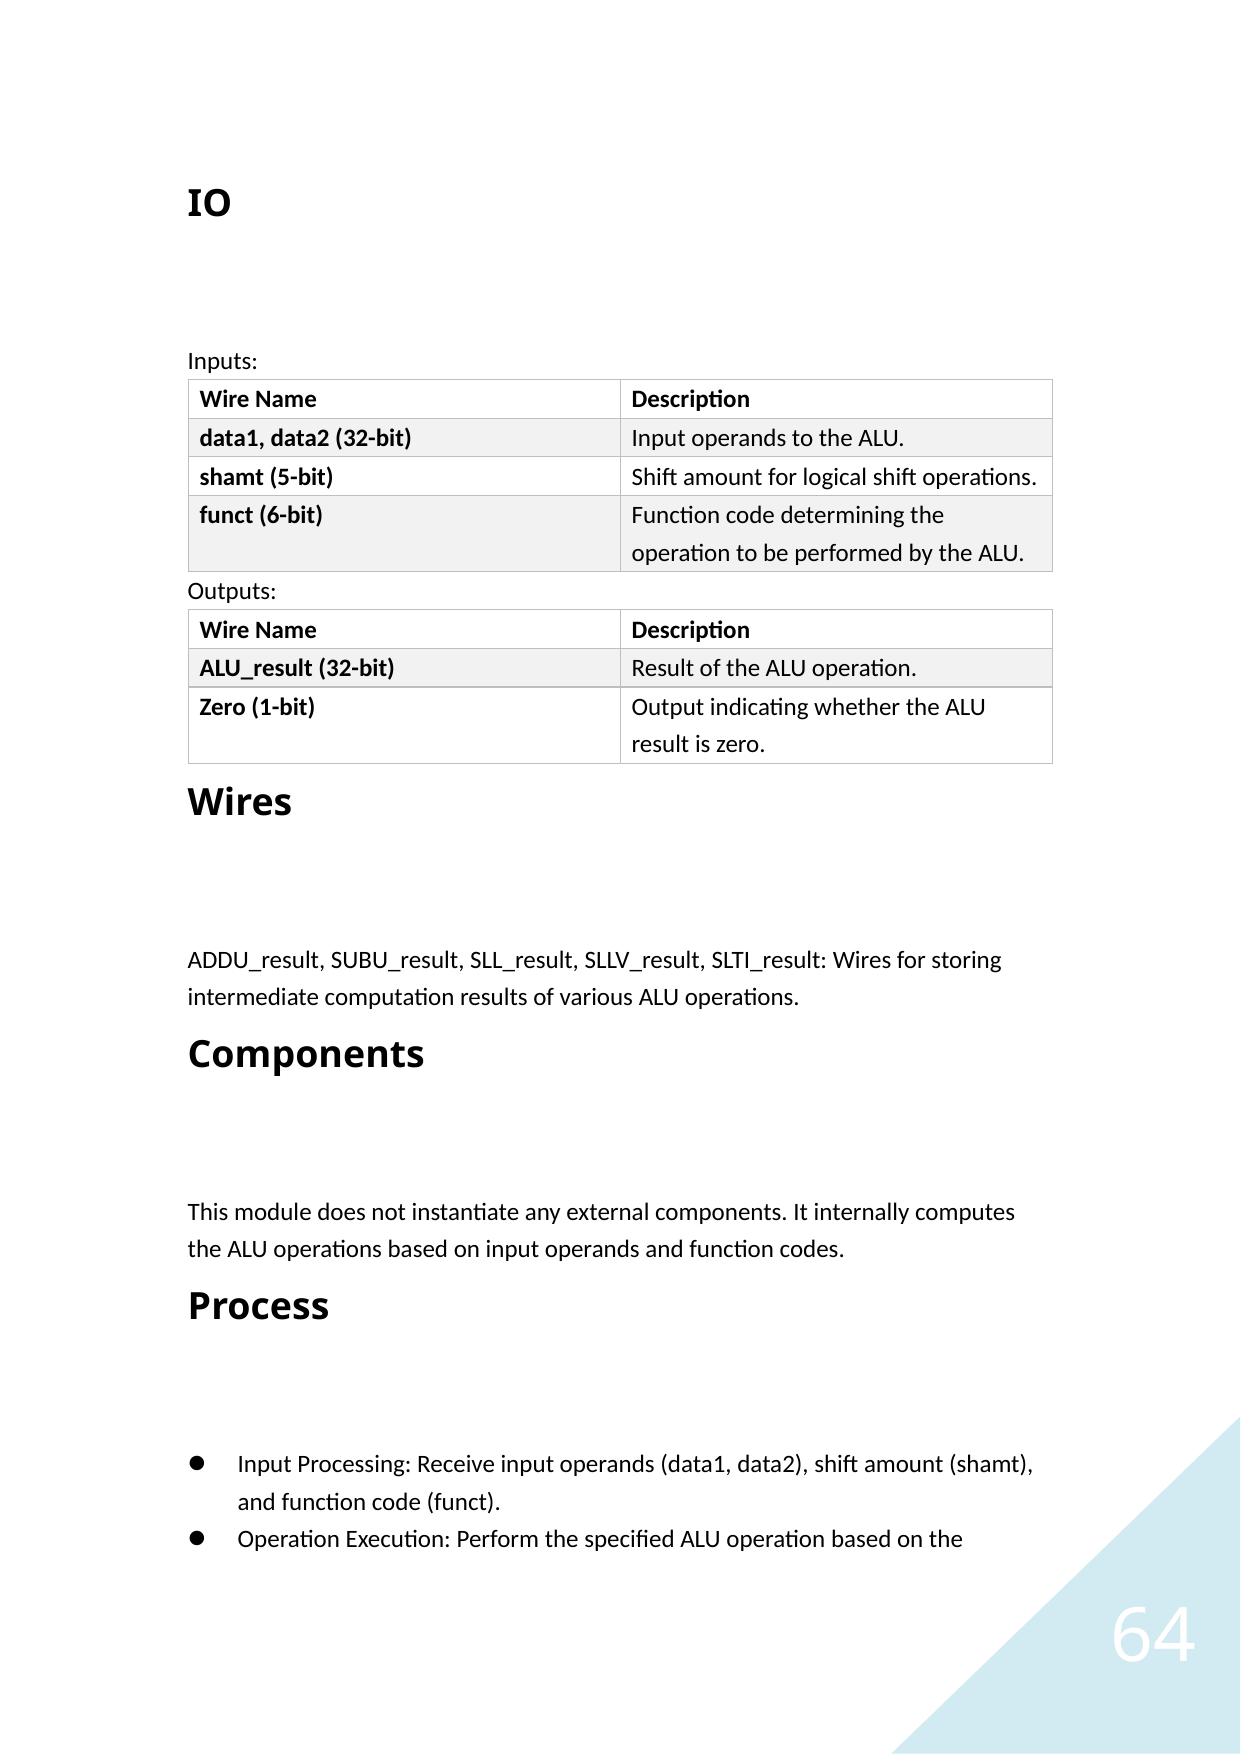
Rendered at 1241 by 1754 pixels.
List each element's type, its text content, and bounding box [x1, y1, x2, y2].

table_cell Result of the ALU operation. [621, 649, 1052, 686]
table_cell data1, data2 (32-bit) [189, 419, 620, 456]
table_cell Function code determining the operation to be performed by the ALU. [621, 496, 1052, 571]
table_header Wire Name [189, 380, 620, 418]
subtitle Process [187, 1268, 1053, 1343]
table_header Wire Name [189, 610, 620, 648]
subtitle Components [187, 1016, 1053, 1091]
subtitle Wires [187, 764, 1053, 838]
table_cell shamt (5-bit) [189, 457, 620, 495]
table_header Description [621, 380, 1052, 418]
table_cell Zero (1-bit) [189, 688, 620, 762]
text ADDU_result, SUBU_result, SLL_result, SLLV_result, SLTI_result: Wires for storing intermediate computation results of various ALU operations. [187, 941, 1053, 1016]
table_cell Output indicating whether the ALU result is zero. [621, 688, 1052, 762]
table_cell Input operands to the ALU. [621, 419, 1052, 456]
text Inputs: [187, 342, 1053, 379]
text Outputs: [187, 572, 1053, 609]
table_header Description [621, 610, 1052, 648]
list Input Processing: Receive input operands (data1, data2), shift amount (shamt), and function code (funct). [187, 1445, 1053, 1520]
table_cell Shift amount for logical shift operations. [621, 457, 1052, 495]
subtitle IO [187, 164, 1053, 239]
text This module does not instantiate any external components. It internally computes the ALU operations based on input operands and function codes. [187, 1193, 1053, 1268]
table_cell ALU_result (32-bit) [189, 649, 620, 686]
table_cell funct (6-bit) [189, 496, 620, 571]
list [187, 1520, 1053, 1557]
